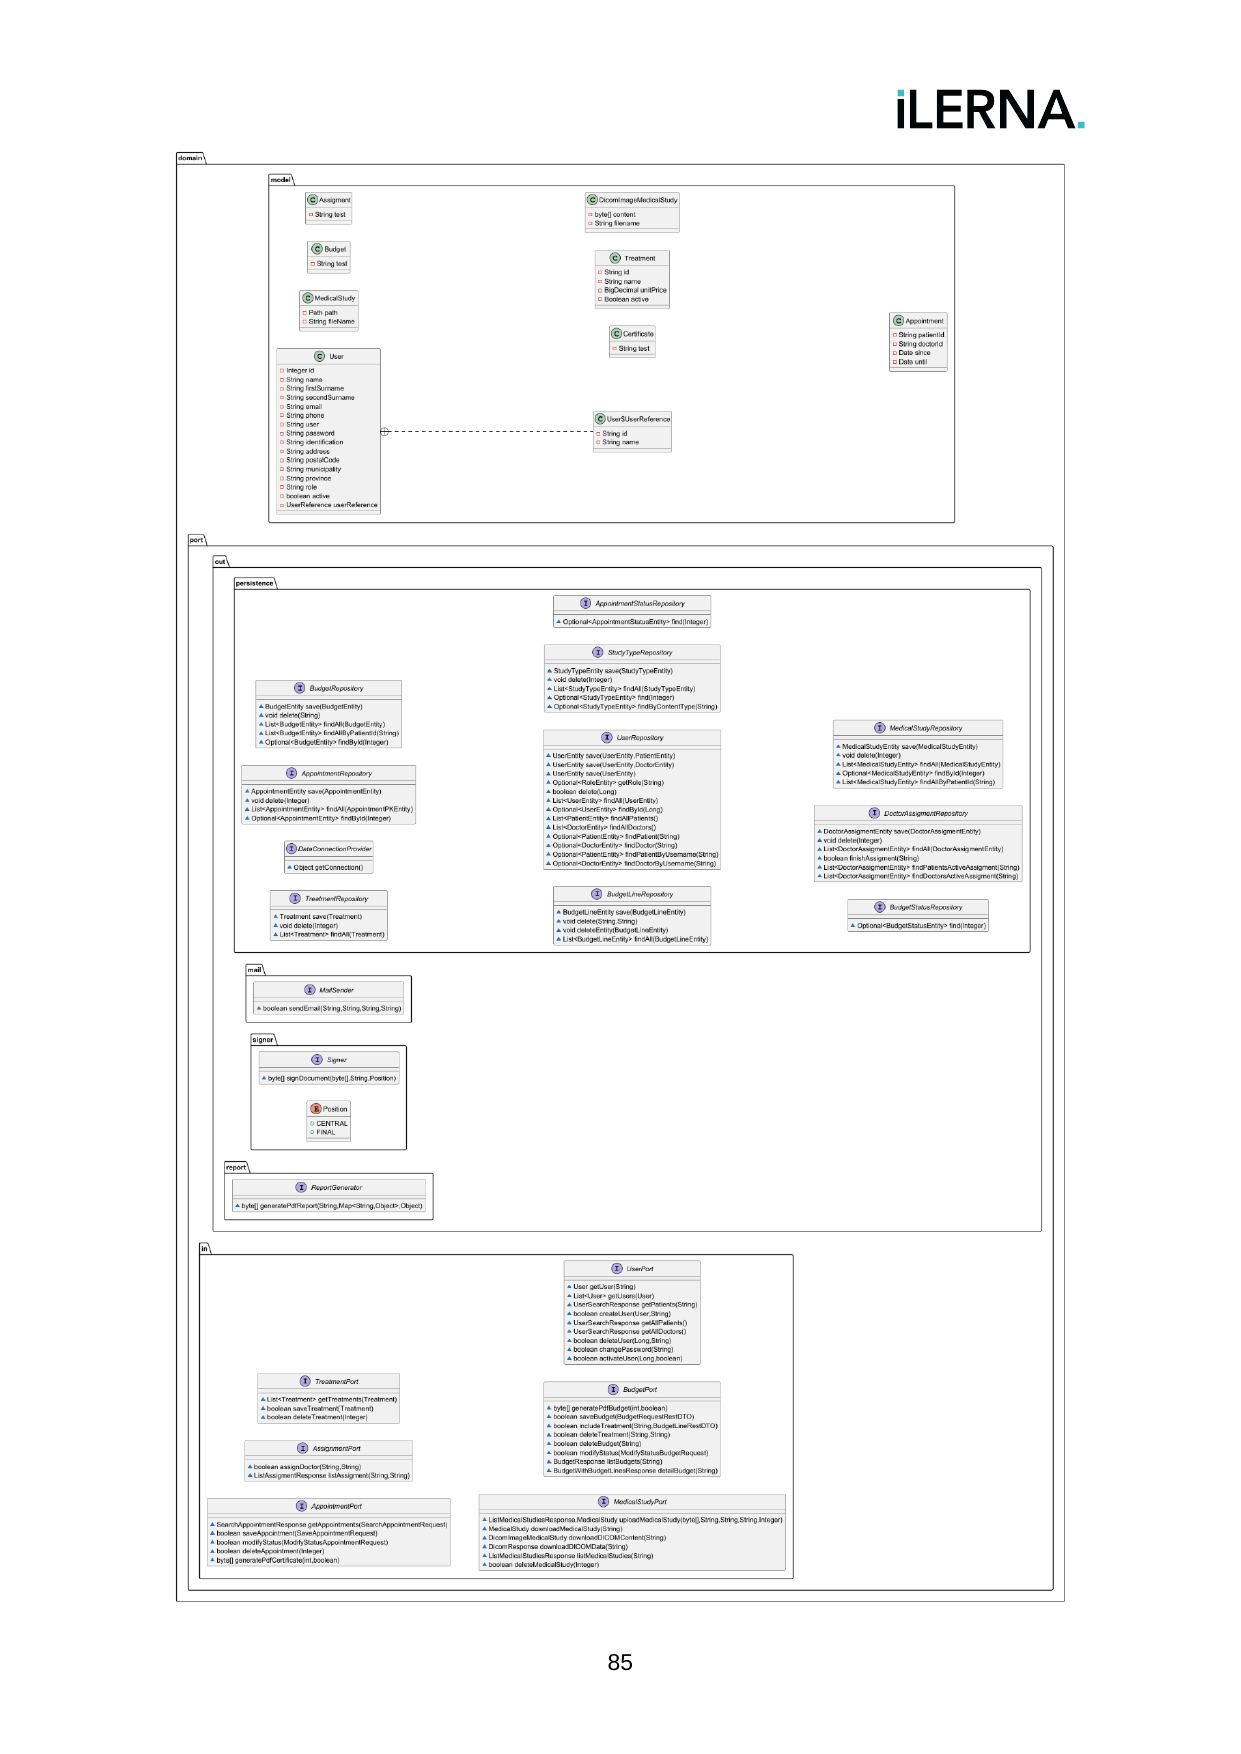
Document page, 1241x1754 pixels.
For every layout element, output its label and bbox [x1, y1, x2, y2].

picture [173, 150, 1067, 1604]
picture [891, 87, 1091, 131]
